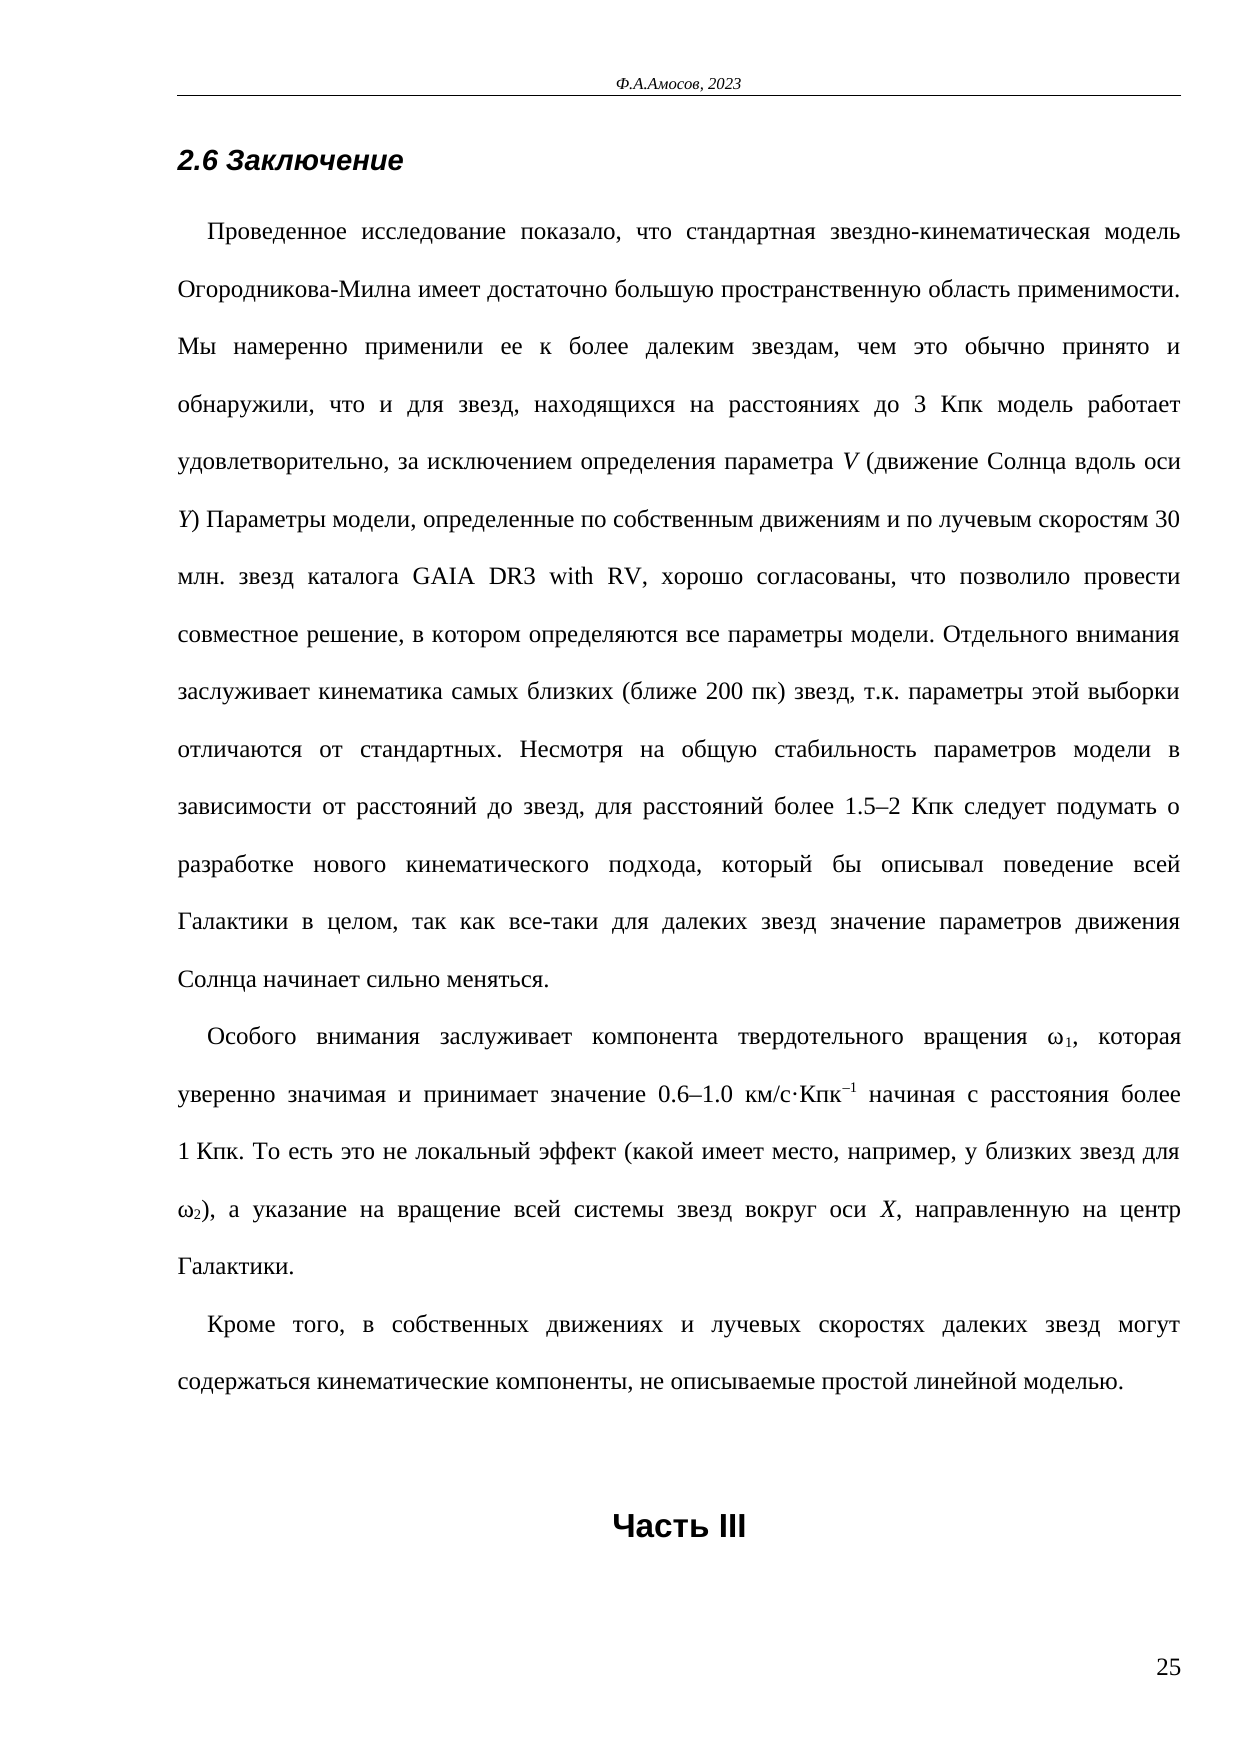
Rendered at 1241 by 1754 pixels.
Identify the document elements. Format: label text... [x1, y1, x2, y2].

subtitle Часть III [177, 1506, 1181, 1545]
text Проведенное исследование показало, что стандартная звездно-кинематическая модель Огородникова-Милна имеет достаточно большую пространственную область применимости. Мы намеренно применили ее к более далеким звездам, чем это обычно принято и обнаружили, что и для звезд, находящихся на расстояниях до 3 Кпк модель работает удовлетворительно, за исключением определения параметра V (движение Солнца вдоль оси Y) Параметры модели, определенные по собственным движениям и по лучевым скоростям 30 млн. звезд каталога GAIA DR3 with RV, хорошо согласованы, что позволило провести совместное решение, в котором определяются все параметры модели. Отдельного внимания заслуживает кинематика самых близких (ближе 200 пк) звезд, т.к. параметры этой выборки отличаются от стандартных. Несмотря на общую стабильность параметров модели в зависимости от расстояний до звезд, для расстояний более 1.5–2 Кпк следует подумать о разработке нового кинематического подхода, который бы описывал поведение всей Галактики в целом, так как все-таки для далеких звезд значение параметров движения Солнца начинает сильно меняться. [177, 216, 1181, 993]
text Кроме того, в собственных движениях и лучевых скоростях далеких звезд могут содержаться кинематические компоненты, не описываемые простой линейной моделью. [177, 1309, 1181, 1395]
text Особого внимания заслуживает компонента твердотельного вращения ω1, которая уверенно значимая и принимает значение 0.6–1.0 км/с·Кпк–1 начиная с расстояния более 1 Кпк. То есть это не локальный эффект (какой имеет место, например, у близких звезд для ω2), а указание на вращение всей системы звезд вокруг оси X, направленную на центр Галактики. [177, 1021, 1181, 1280]
subtitle 2.6 Заключение [177, 143, 1181, 177]
